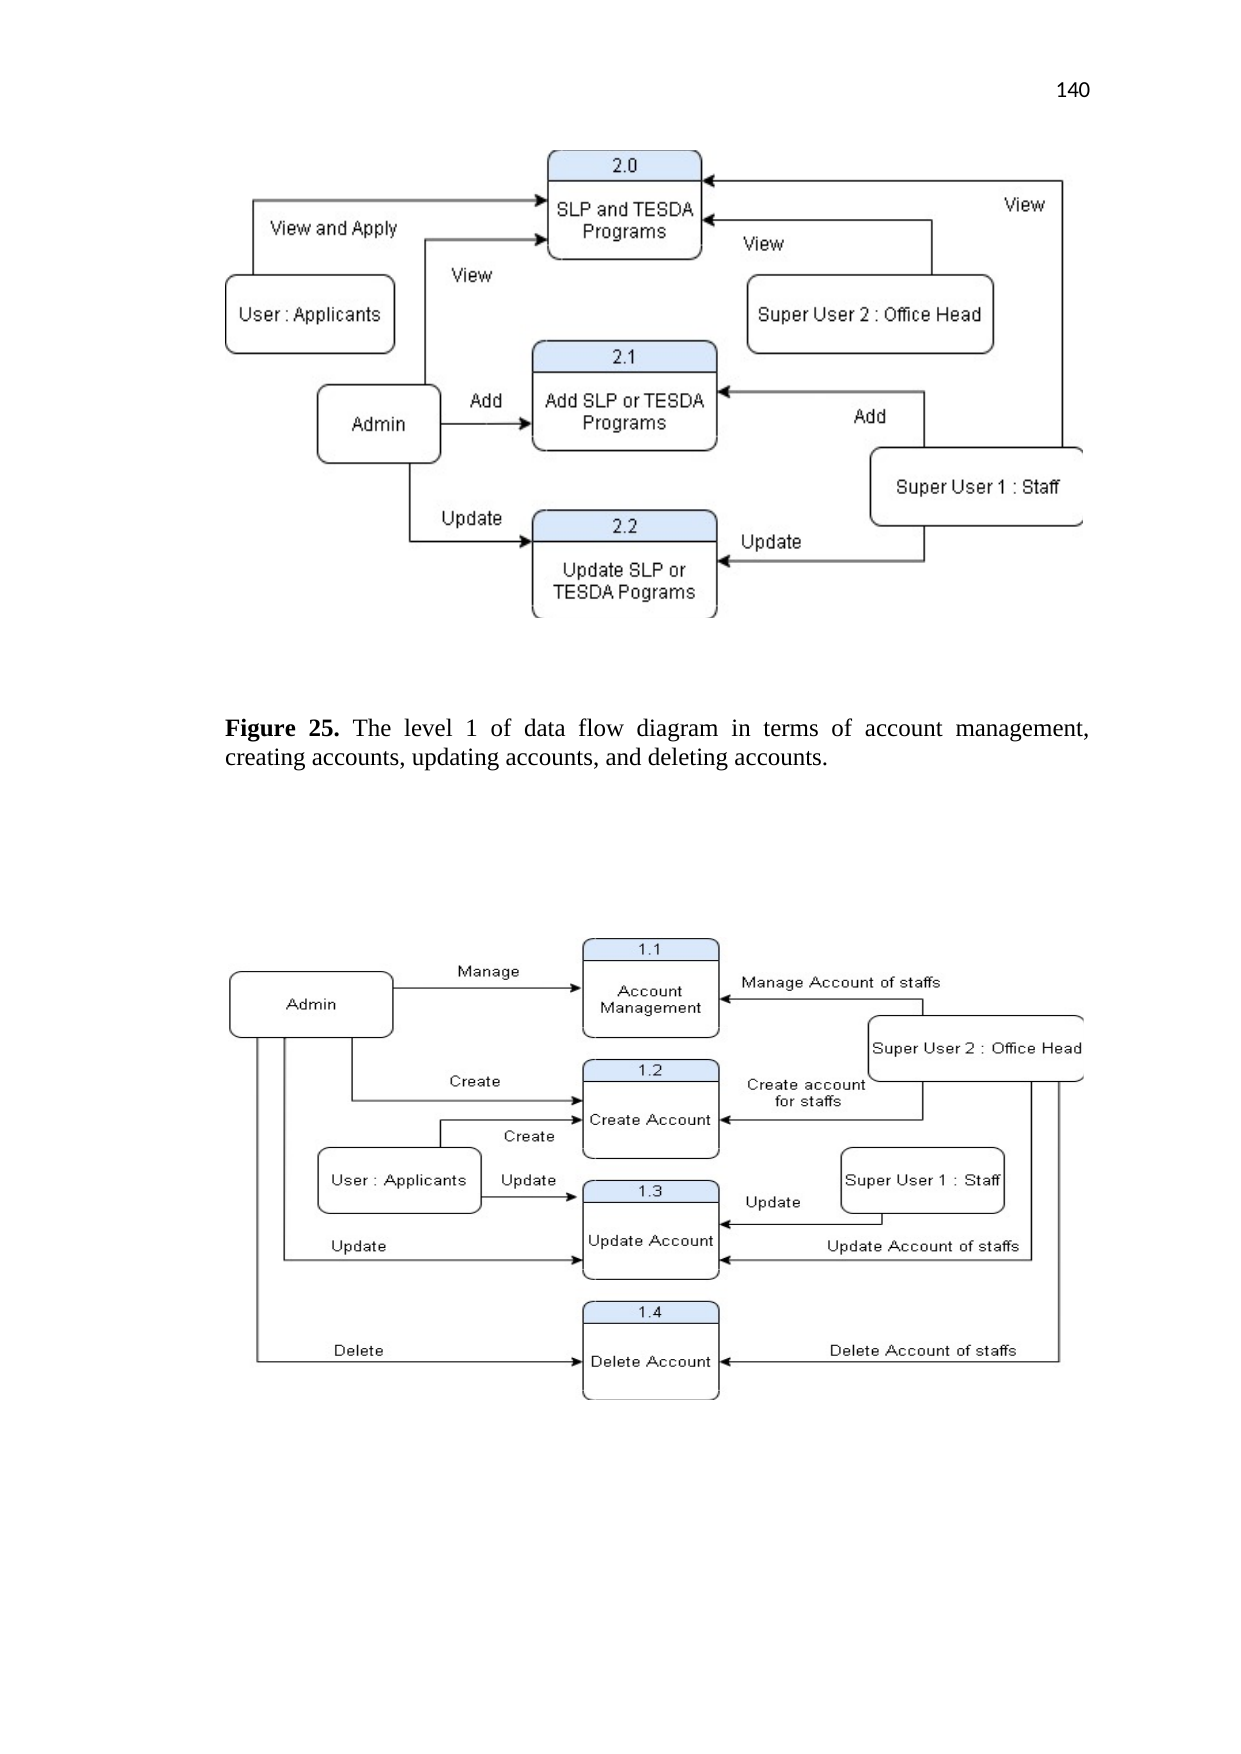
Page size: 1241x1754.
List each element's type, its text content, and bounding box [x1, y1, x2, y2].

picture [228, 937, 1085, 1400]
picture [225, 150, 1085, 618]
text Figure 25. The level 1 of data flow diagram in terms of account management, creating accounts, updating accounts, and deleting accounts. [225, 713, 1090, 770]
